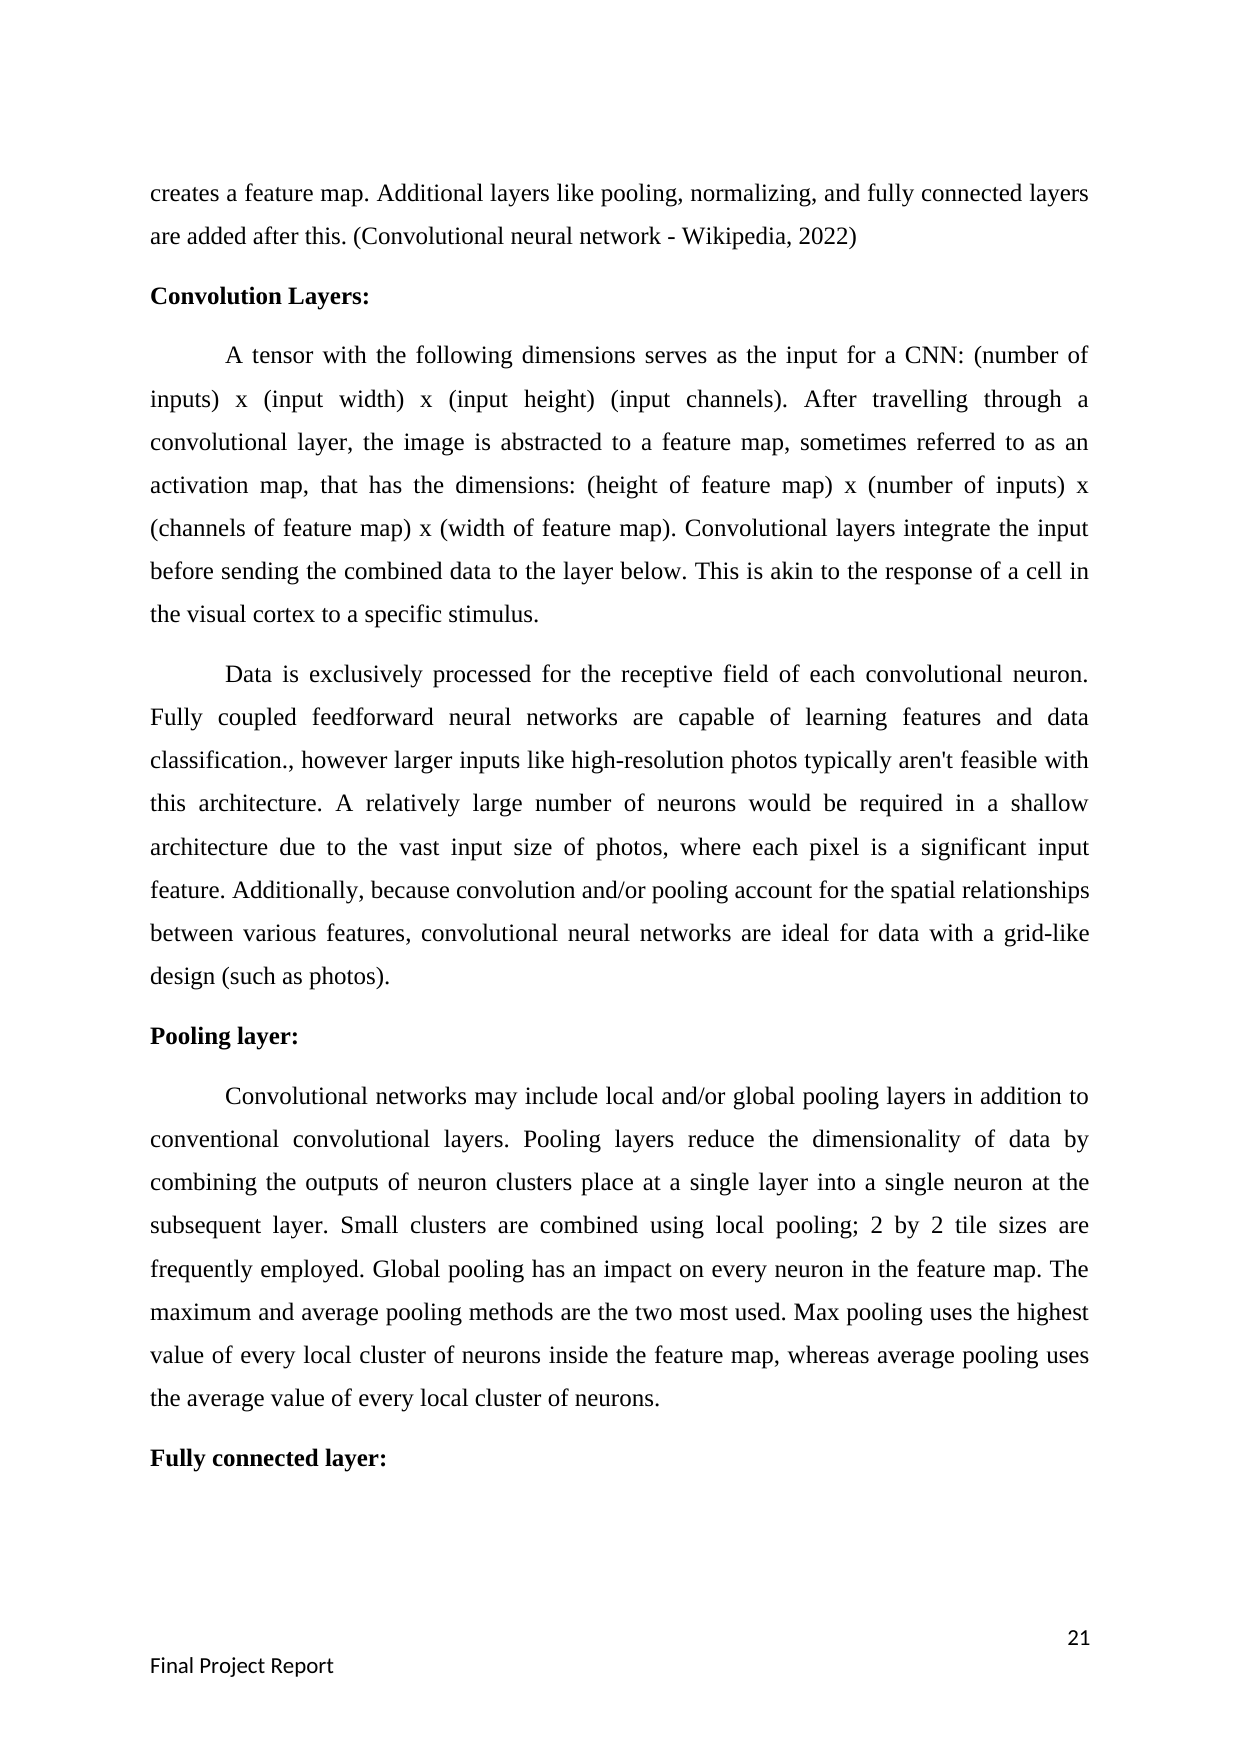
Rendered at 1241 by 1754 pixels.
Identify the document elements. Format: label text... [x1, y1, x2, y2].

text Convolutional networks may include local and/or global pooling layers in addition to conventional convolutional layers. Pooling layers reduce the dimensionality of data by combining the outputs of neuron clusters place at a single layer into a single neuron at the subsequent layer. Small clusters are combined using local pooling; 2 by 2 tile sizes are frequently employed. Global pooling has an impact on every neuron in the feature map. The maximum and average pooling methods are the two most used. Max pooling uses the highest value of every local cluster of neurons inside the feature map, whereas average pooling uses the average value of every local cluster of neurons. [150, 1081, 1090, 1412]
text Data is exclusively processed for the receptive field of each convolutional neuron. Fully coupled feedforward neural networks are capable of learning features and data classification., however larger inputs like high-resolution photos typically aren't feasible with this architecture. A relatively large number of neurons would be required in a shallow architecture due to the vast input size of photos, where each pixel is a significant input feature. Additionally, because convolution and/or pooling account for the spatial relationships between various features, convolutional neural networks are ideal for data with a grid-like design (such as photos). [150, 659, 1090, 990]
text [150, 178, 1090, 250]
text Fully connected layer: [150, 1443, 1090, 1472]
text Pooling layer: [150, 1021, 1090, 1050]
text A tensor with the following dimensions serves as the input for a CNN: (number of inputs) x (input width) x (input height) (input channels). After travelling through a convolutional layer, the image is abstracted to a feature map, sometimes referred to as an activation map, that has the dimensions: (height of feature map) x (number of inputs) x (channels of feature map) x (width of feature map). Convolutional layers integrate the input before sending the combined data to the layer below. This is akin to the response of a cell in the visual cortex to a specific stimulus. [150, 341, 1090, 628]
text Convolution Layers: [150, 281, 1090, 309]
